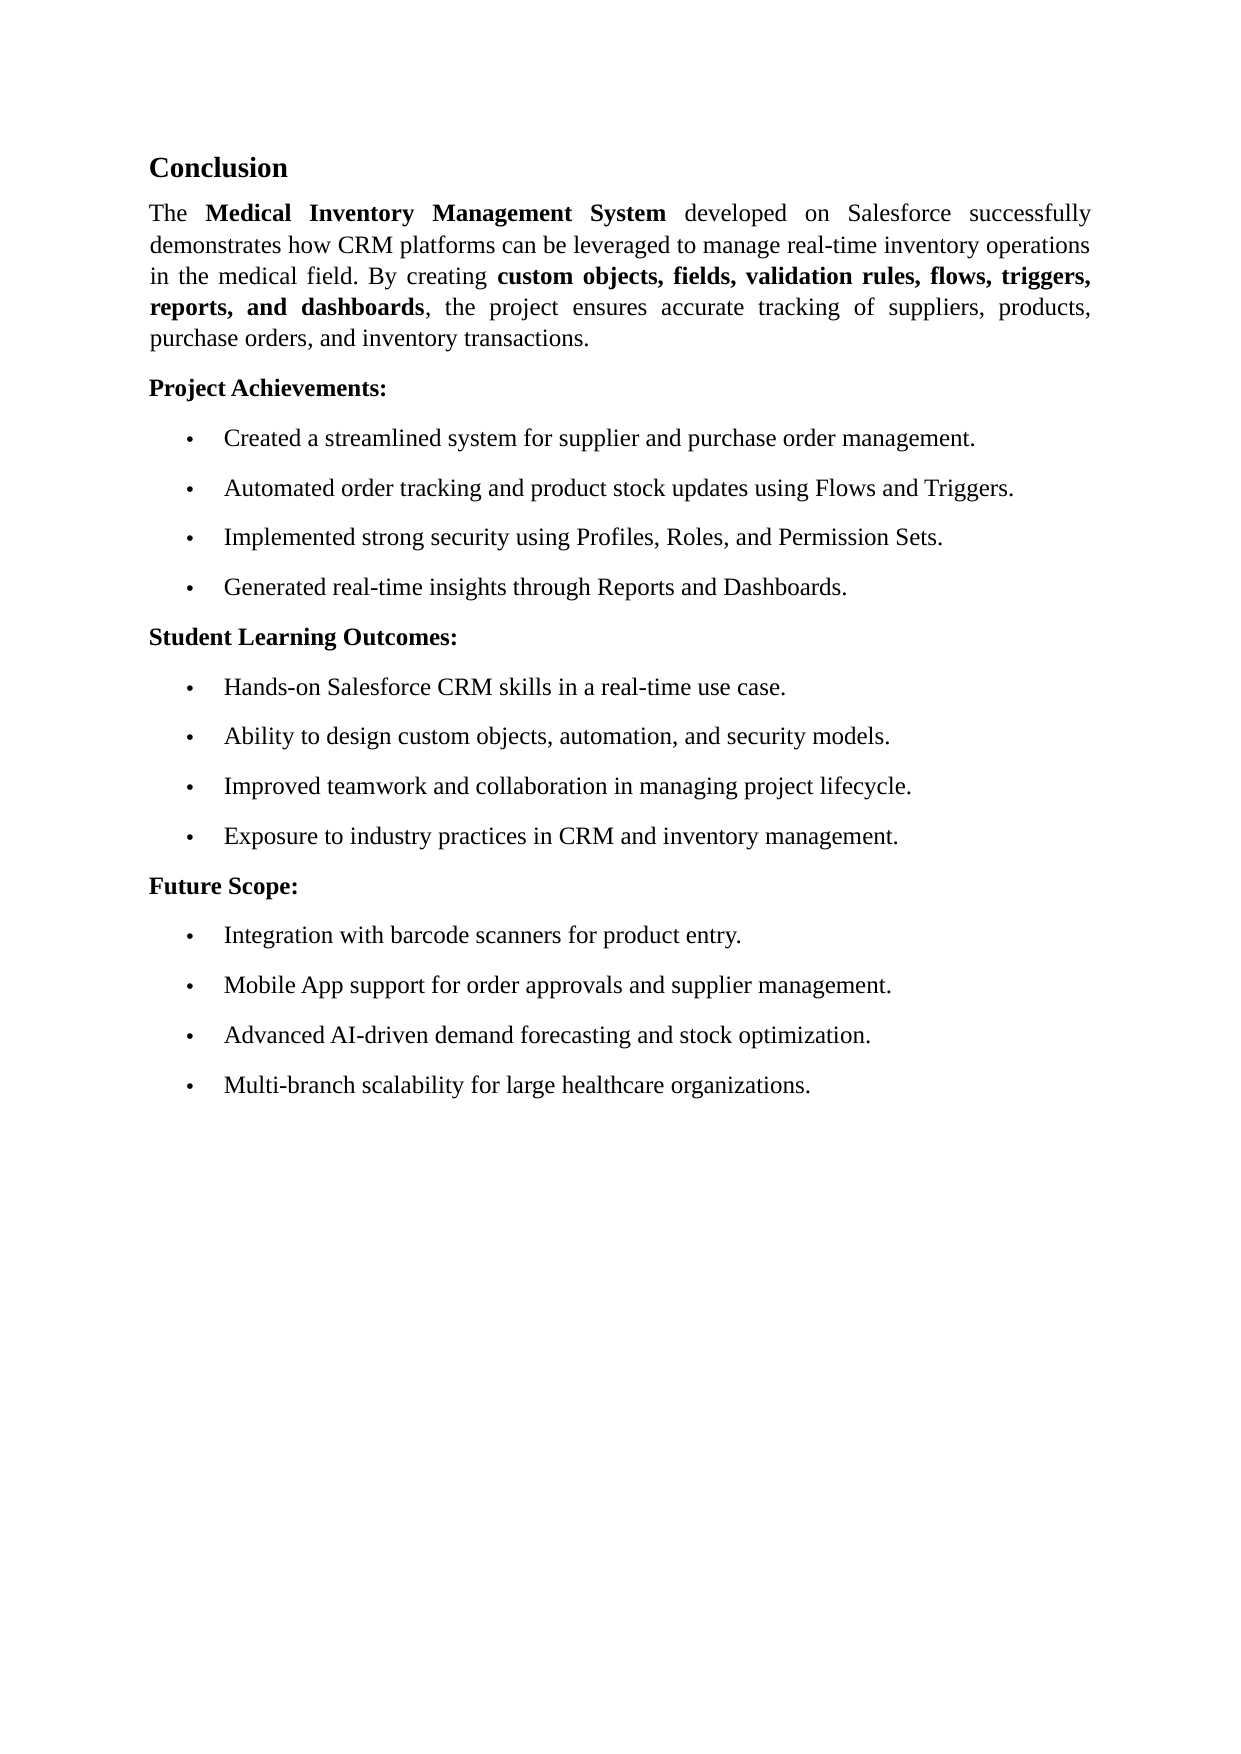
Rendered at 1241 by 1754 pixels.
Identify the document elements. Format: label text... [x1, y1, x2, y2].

text Future Scope: [148, 871, 1099, 899]
list Implemented strong security using Profiles, Roles, and Permission Sets. [186, 522, 1092, 551]
list Integration with barcode scanners for product entry. [186, 920, 1092, 949]
list Hands-on Salesforce CRM skills in a real-time use case. [186, 672, 1092, 700]
text Project Achievements: [148, 373, 1099, 402]
text Student Learning Outcomes: [148, 622, 1099, 651]
list Automated order tracking and product stock updates using Flows and Triggers. [186, 473, 1092, 501]
list Created a streamlined system for supplier and purchase order management. [186, 423, 1092, 452]
list Advanced AI-driven demand forecasting and stock optimization. [186, 1020, 1092, 1049]
text The Medical Inventory Management System developed on Salesforce successfully demonstrates how CRM platforms can be leveraged to manage real-time inventory operations in the medical field. By creating custom objects, fields, validation rules, flows, triggers, reports, and dashboards, the project ensures accurate tracking of suppliers, products, purchase orders, and inventory transactions. [148, 198, 1092, 352]
list Generated real-time insights through Reports and Dashboards. [186, 572, 1092, 601]
list Improved teamwork and collaboration in managing project lifecycle. [186, 771, 1092, 800]
list Multi-branch scalability for large healthcare organizations. [186, 1070, 1092, 1100]
list Exposure to industry practices in CRM and inventory management. [186, 821, 1092, 850]
list Ability to design custom objects, automation, and security models. [186, 721, 1092, 750]
list Mobile App support for order approvals and supplier management. [186, 970, 1092, 999]
subtitle Conclusion [148, 150, 1099, 183]
